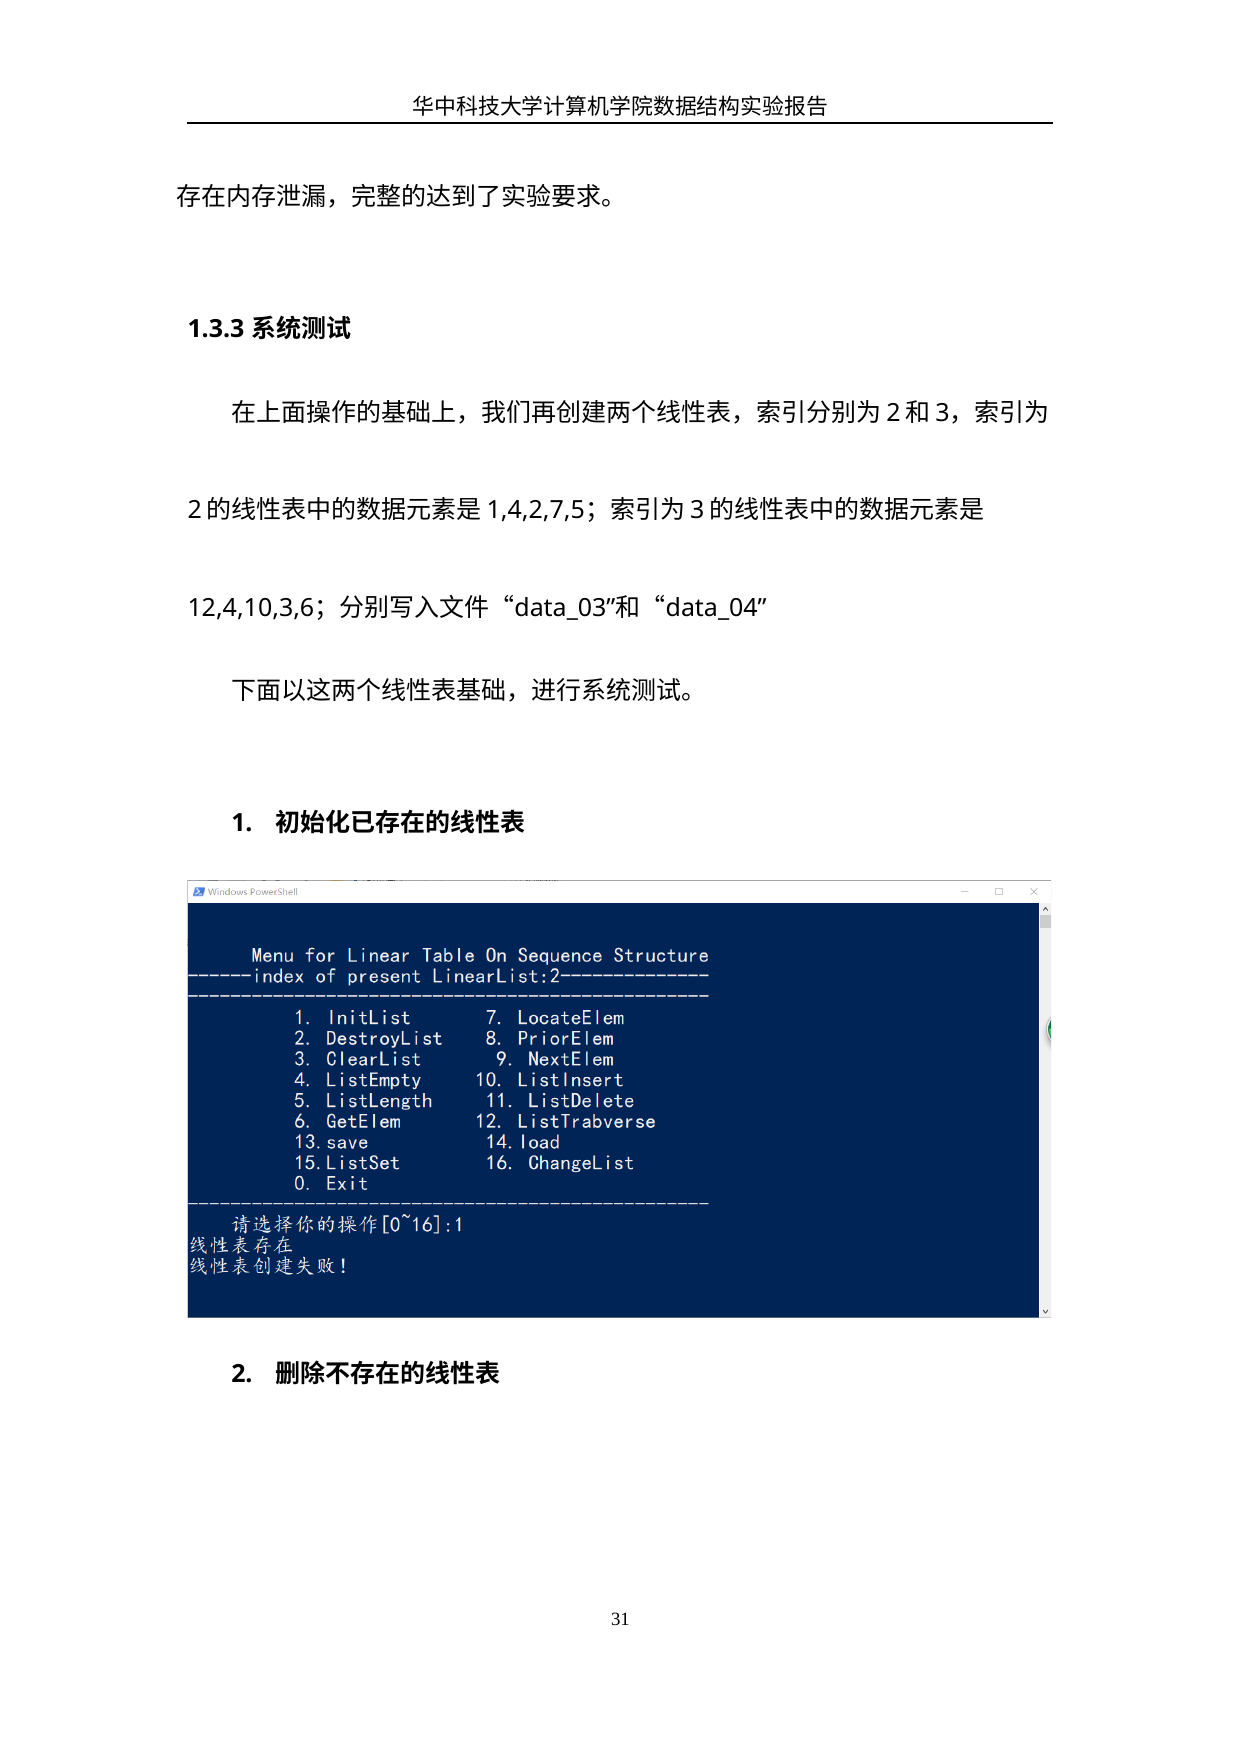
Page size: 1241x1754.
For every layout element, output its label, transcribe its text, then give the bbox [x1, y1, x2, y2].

list 初始化已存在的线性表 [187, 788, 1053, 853]
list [176, 162, 1053, 227]
list 下面以这两个线性表基础，进行系统测试。 [187, 656, 1053, 721]
picture [187, 880, 1052, 1318]
list 在上面操作的基础上，我们再创建两个线性表，索引分别为2和3，索引为2的线性表中的数据元素是1,4,2,7,5；索引为3的线性表中的数据元素是12,4,10,3,6；分别写入文件“data_03”和“data_04” [187, 378, 1053, 638]
list 1.3.3 系统测试 [187, 294, 1053, 359]
list 删除不存在的线性表 [187, 1339, 1053, 1404]
